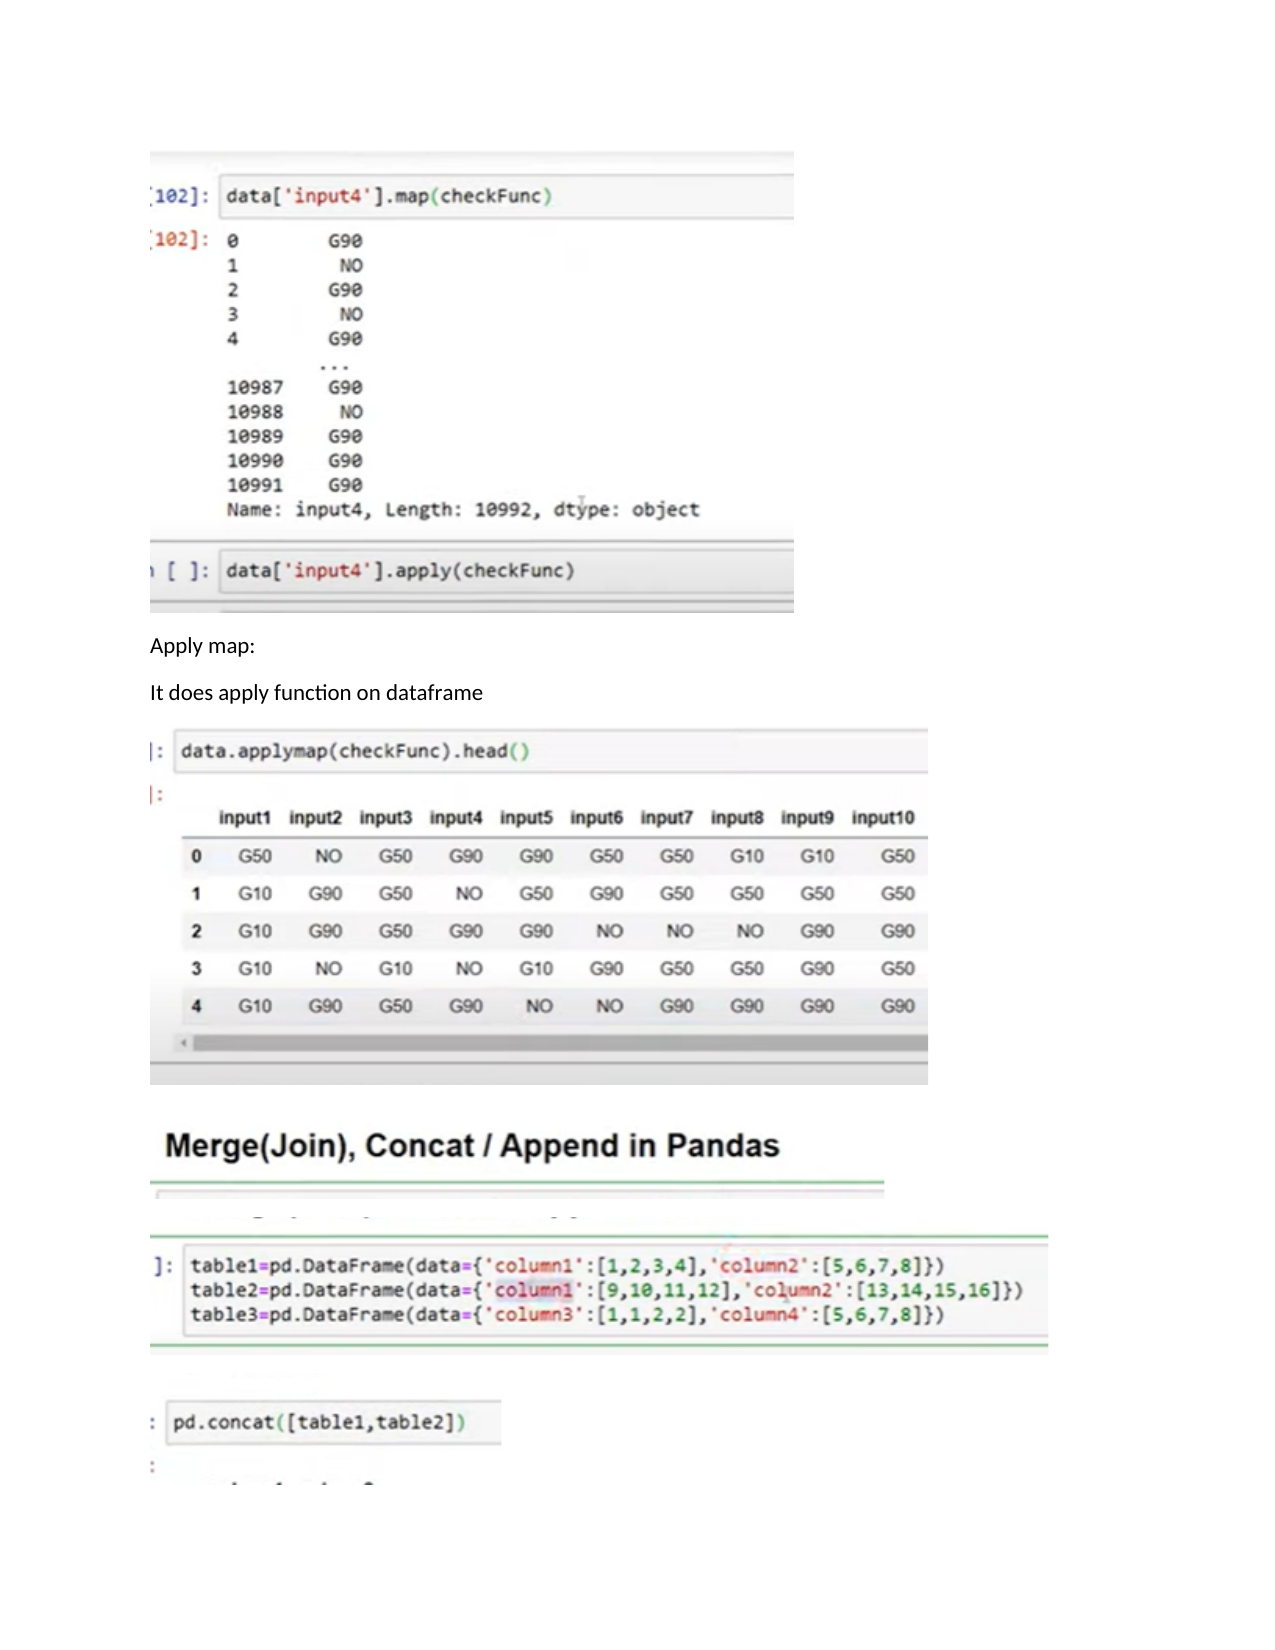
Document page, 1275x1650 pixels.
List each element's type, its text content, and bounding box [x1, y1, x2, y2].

picture [150, 1217, 1049, 1355]
picture [150, 1373, 502, 1485]
picture [150, 150, 794, 613]
text It does apply function on dataframe [150, 678, 1125, 706]
picture [150, 725, 929, 1085]
text Apply map: [150, 631, 1125, 659]
picture [150, 1103, 885, 1199]
